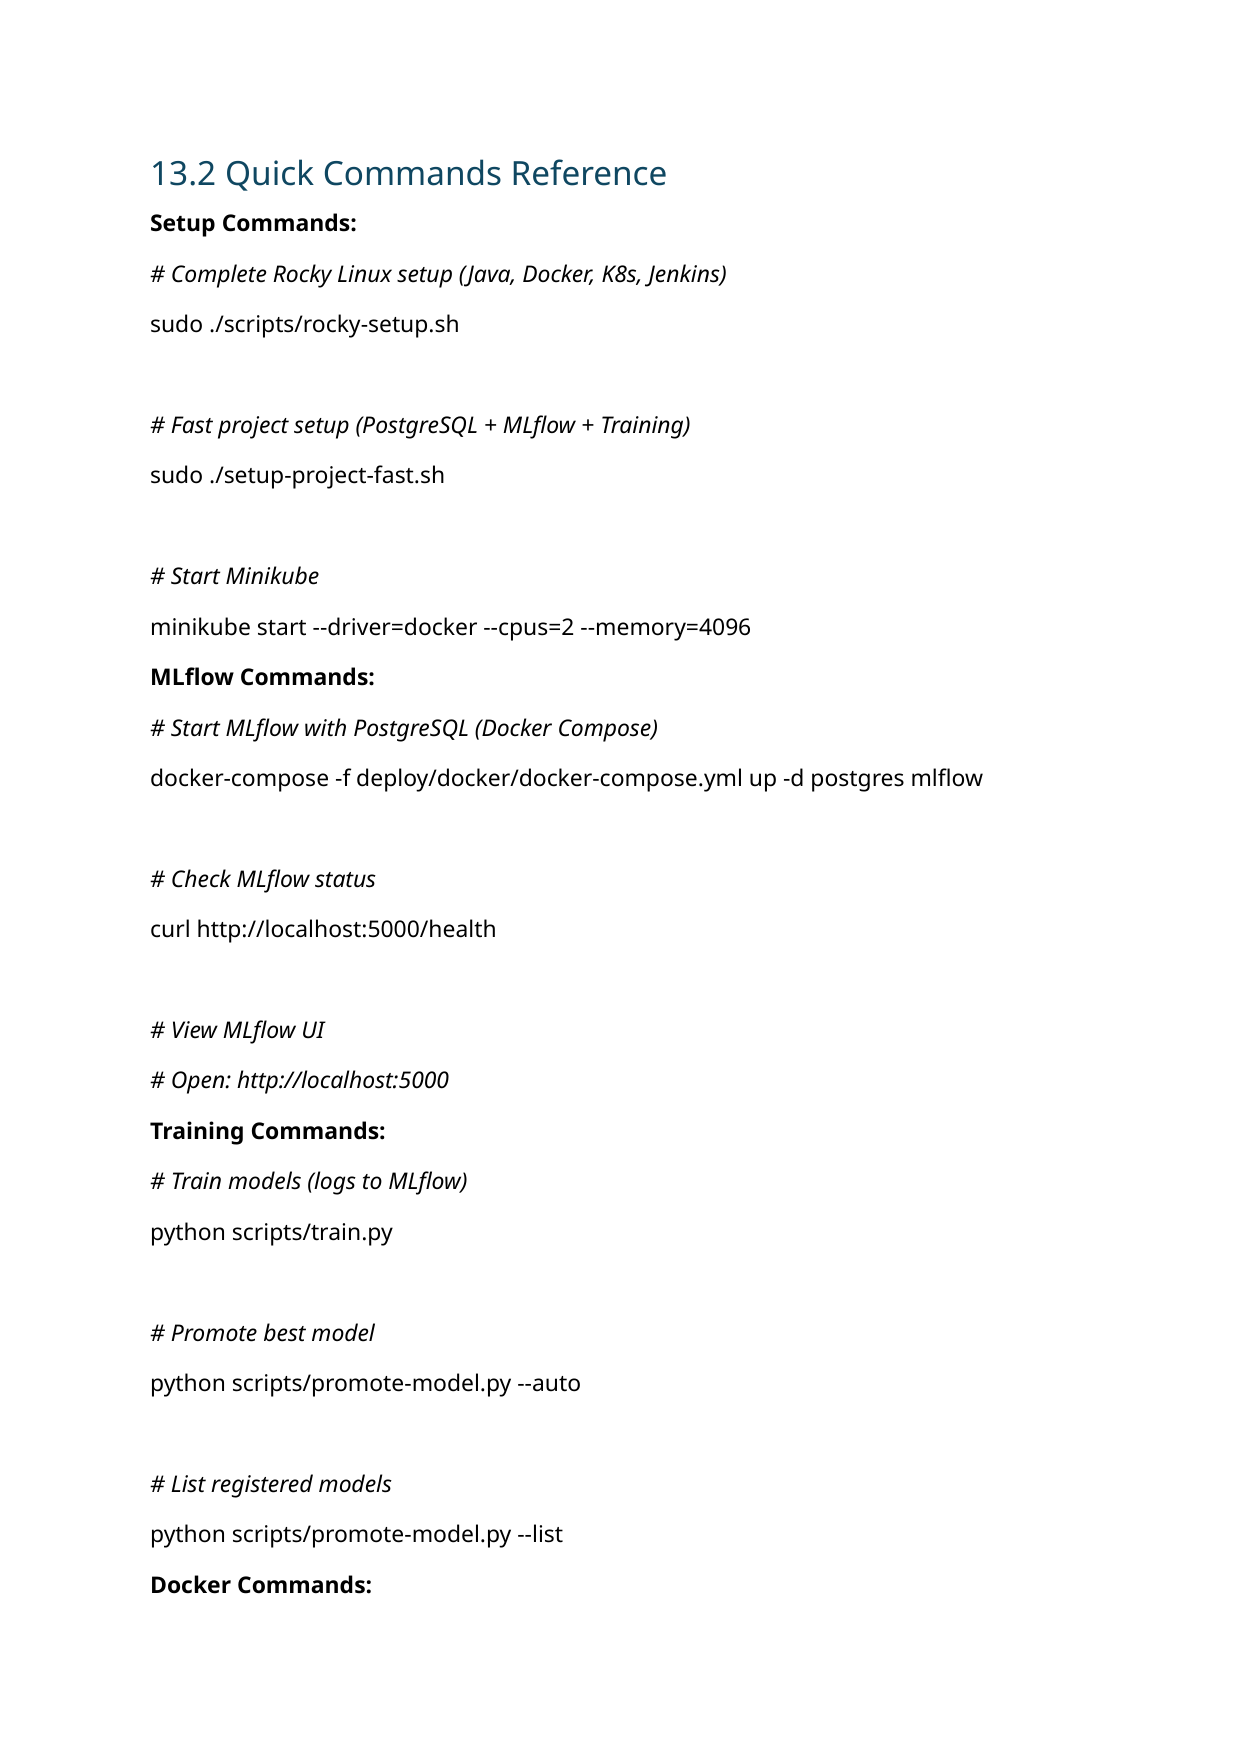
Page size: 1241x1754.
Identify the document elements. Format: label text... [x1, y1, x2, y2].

text # Check MLflow status [150, 863, 1090, 894]
text # Start MLflow with PostgreSQL (Docker Compose) [150, 711, 1090, 743]
text # Fast project setup (PostgreSQL + MLflow + Training) [150, 409, 1090, 440]
text python scripts/train.py [150, 1216, 1090, 1247]
text python scripts/promote-model.py --auto [150, 1367, 1090, 1398]
text python scripts/promote-model.py --list [150, 1518, 1090, 1549]
text curl http://localhost:5000/health [150, 913, 1090, 944]
text minikube start --driver=docker --cpus=2 --memory=4096 [150, 611, 1090, 642]
text Setup Commands: [150, 207, 1090, 238]
text MLflow Commands: [150, 661, 1090, 692]
text # List registered models [150, 1468, 1090, 1499]
text # Promote best model [150, 1316, 1090, 1348]
text sudo ./setup-project-fast.sh [150, 459, 1090, 491]
text # Train models (logs to MLflow) [150, 1165, 1090, 1196]
text # View MLflow UI [150, 1014, 1090, 1045]
text # Complete Rocky Linux setup (Java, Docker, K8s, Jenkins) [150, 258, 1090, 289]
text docker-compose -f deploy/docker/docker-compose.yml up -d postgres mlflow [150, 762, 1090, 793]
text sudo ./scripts/rocky-setup.sh [150, 308, 1090, 339]
text # Open: http://localhost:5000 [150, 1064, 1090, 1096]
text Training Commands: [150, 1115, 1090, 1146]
text Docker Commands: [150, 1568, 1090, 1600]
text # Start Minikube [150, 560, 1090, 591]
list Quick Commands Reference [150, 150, 1090, 195]
